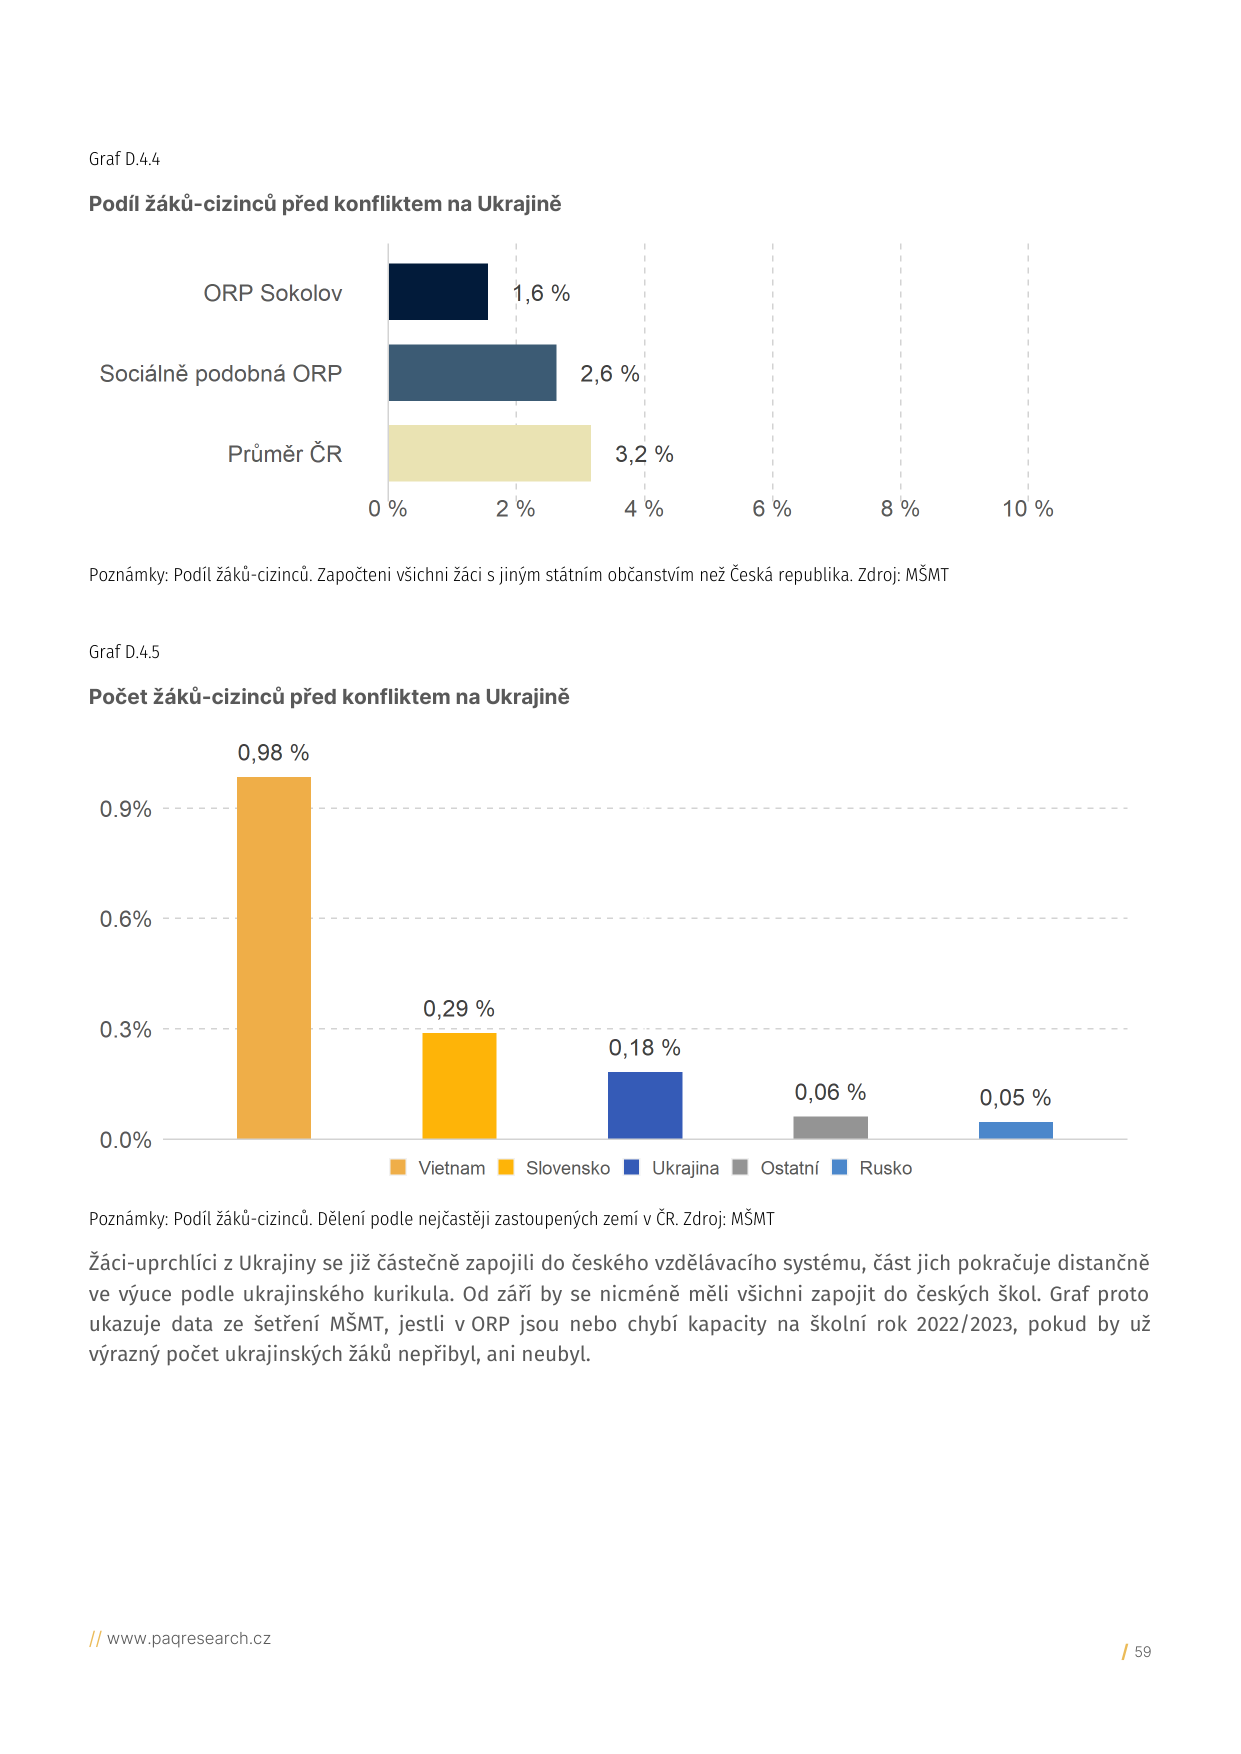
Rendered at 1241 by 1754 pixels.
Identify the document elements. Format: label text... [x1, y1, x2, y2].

text Poznámky: Podíl žáků-cizinců. Dělení podle nejčastěji zastoupených zemí v ČR. Zdroj: MŠMT [89, 1208, 1152, 1230]
text Graf D.4.4 [89, 148, 1152, 170]
text Podíl žáků-cizinců před konfliktem na Ukrajině [89, 186, 1152, 216]
picture [88, 216, 1139, 548]
picture [88, 709, 1139, 1191]
text Poznámky: Podíl žáků-cizinců. Započteni všichni žáci s jiným státním občanstvím než Česká republika. Zdroj: MŠMT [89, 564, 1152, 587]
text Graf D.4.5 [89, 641, 1152, 663]
text Počet žáků-cizinců před konfliktem na Ukrajině [89, 679, 1152, 709]
text Žáci-uprchlíci z Ukrajiny se již částečně zapojili do českého vzdělávacího systému, část jich pokračuje distančně ve výuce podle ukrajinského kurikula. Od září by se nicméně měli všichni zapojit do českých škol. Graf proto ukazuje data ze šetření MŠMT, jestli v ORP jsou nebo chybí kapacity na školní rok 2022/2023, pokud by už výrazný počet ukrajinských žáků nepřibyl, ani neubyl. [89, 1246, 1152, 1367]
